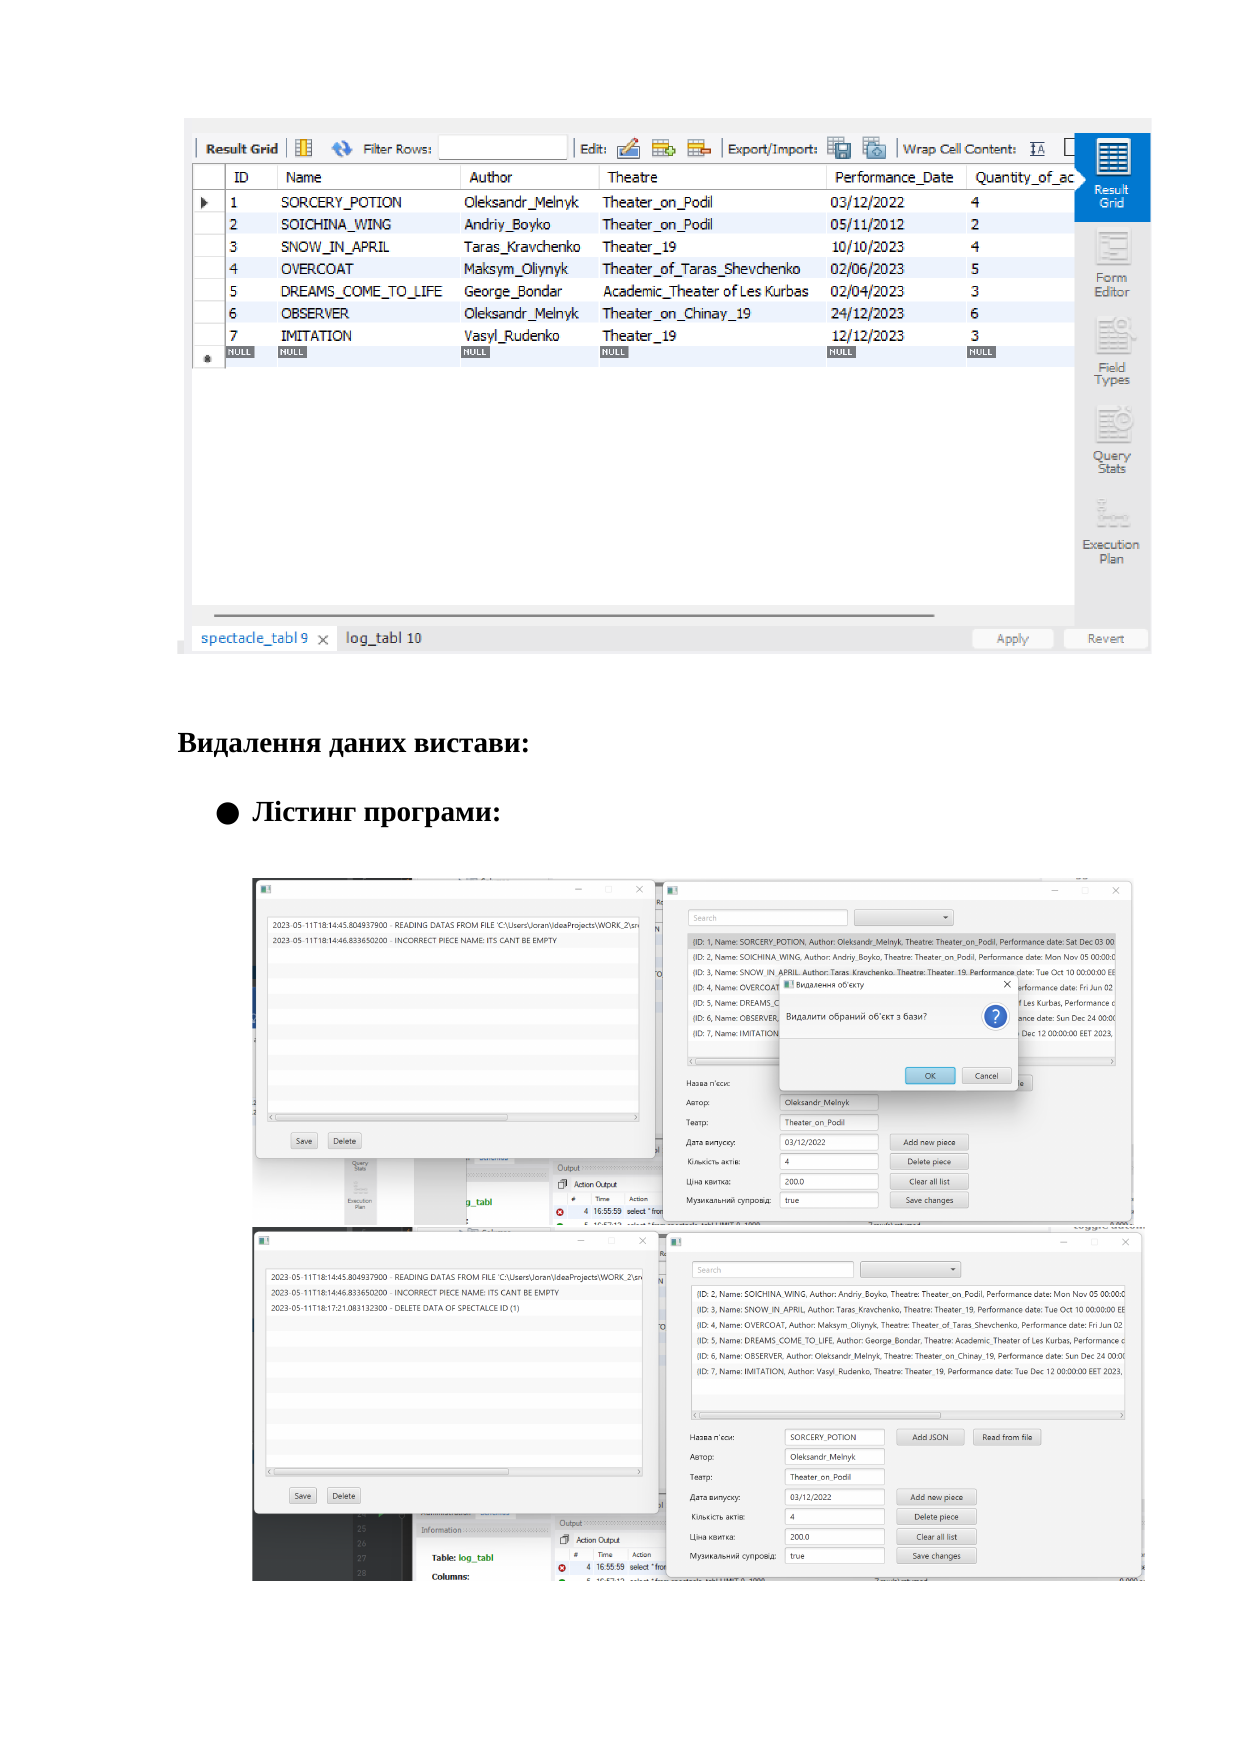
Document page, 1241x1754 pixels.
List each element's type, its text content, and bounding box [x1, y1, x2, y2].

list Лістинг програми: [215, 778, 1152, 838]
picture [177, 118, 1152, 654]
picture [252, 878, 1134, 1225]
picture [252, 1227, 1145, 1581]
text Видалення даних вистави: [177, 725, 1152, 758]
